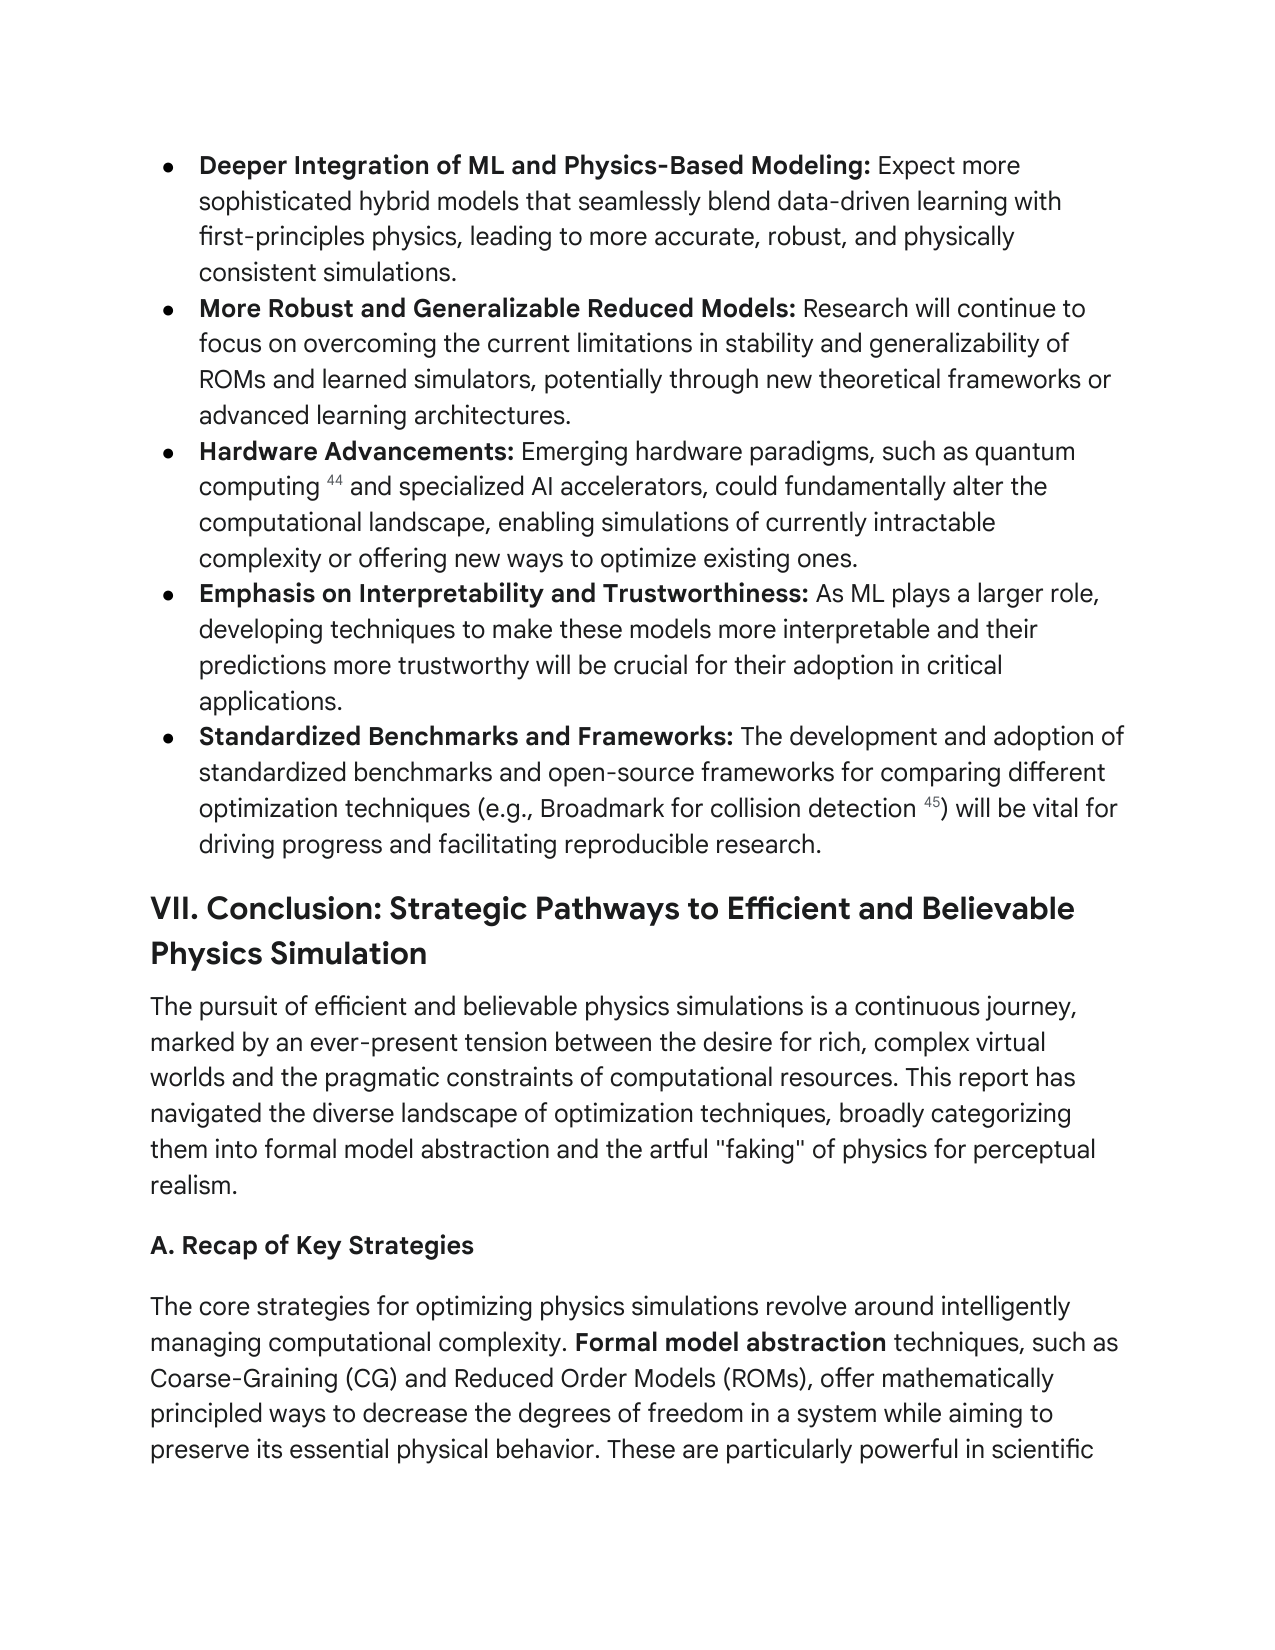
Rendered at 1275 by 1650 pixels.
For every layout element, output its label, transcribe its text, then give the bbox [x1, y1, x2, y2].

text A. Recap of Key Strategies [150, 1231, 1125, 1262]
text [150, 1291, 1125, 1466]
list Deeper Integration of ML and Physics-Based Modeling: Expect more sophisticated hybrid models that seamlessly blend data-driven learning with first-principles physics, leading to more accurate, robust, and physically consistent simulations. [161, 150, 1125, 288]
list Hardware Advancements: Emerging hardware paradigms, such as quantum computing 44 and specialized AI accelerators, could fundamentally alter the computational landscape, enabling simulations of currently intractable complexity or offering new ways to optimize existing ones. [161, 436, 1125, 574]
list More Robust and Generalizable Reduced Models: Research will continue to focus on overcoming the current limitations in stability and generalizability of ROMs and learned simulators, potentially through new theoretical frameworks or advanced learning architectures. [161, 293, 1125, 431]
list Emphasis on Interpretability and Trustworthiness: As ML plays a larger role, developing techniques to make these models more interpretable and their predictions more trustworthy will be crucial for their adoption in critical applications. [161, 579, 1125, 717]
text The pursuit of efficient and believable physics simulations is a continuous journey, marked by an ever-present tension between the desire for rich, complex virtual worlds and the pragmatic constraints of computational resources. This report has navigated the diverse landscape of optimization techniques, broadly categorizing them into formal model abstraction and the artful "faking" of physics for perceptual realism. [150, 991, 1125, 1201]
subtitle VII. Conclusion: Strategic Pathways to Efficient and Believable Physics Simulation [150, 889, 1125, 973]
list Standardized Benchmarks and Frameworks: The development and adoption of standardized benchmarks and open-source frameworks for comparing different optimization techniques (e.g., Broadmark for collision detection 45) will be vital for driving progress and facilitating reproducible research. [161, 722, 1125, 860]
